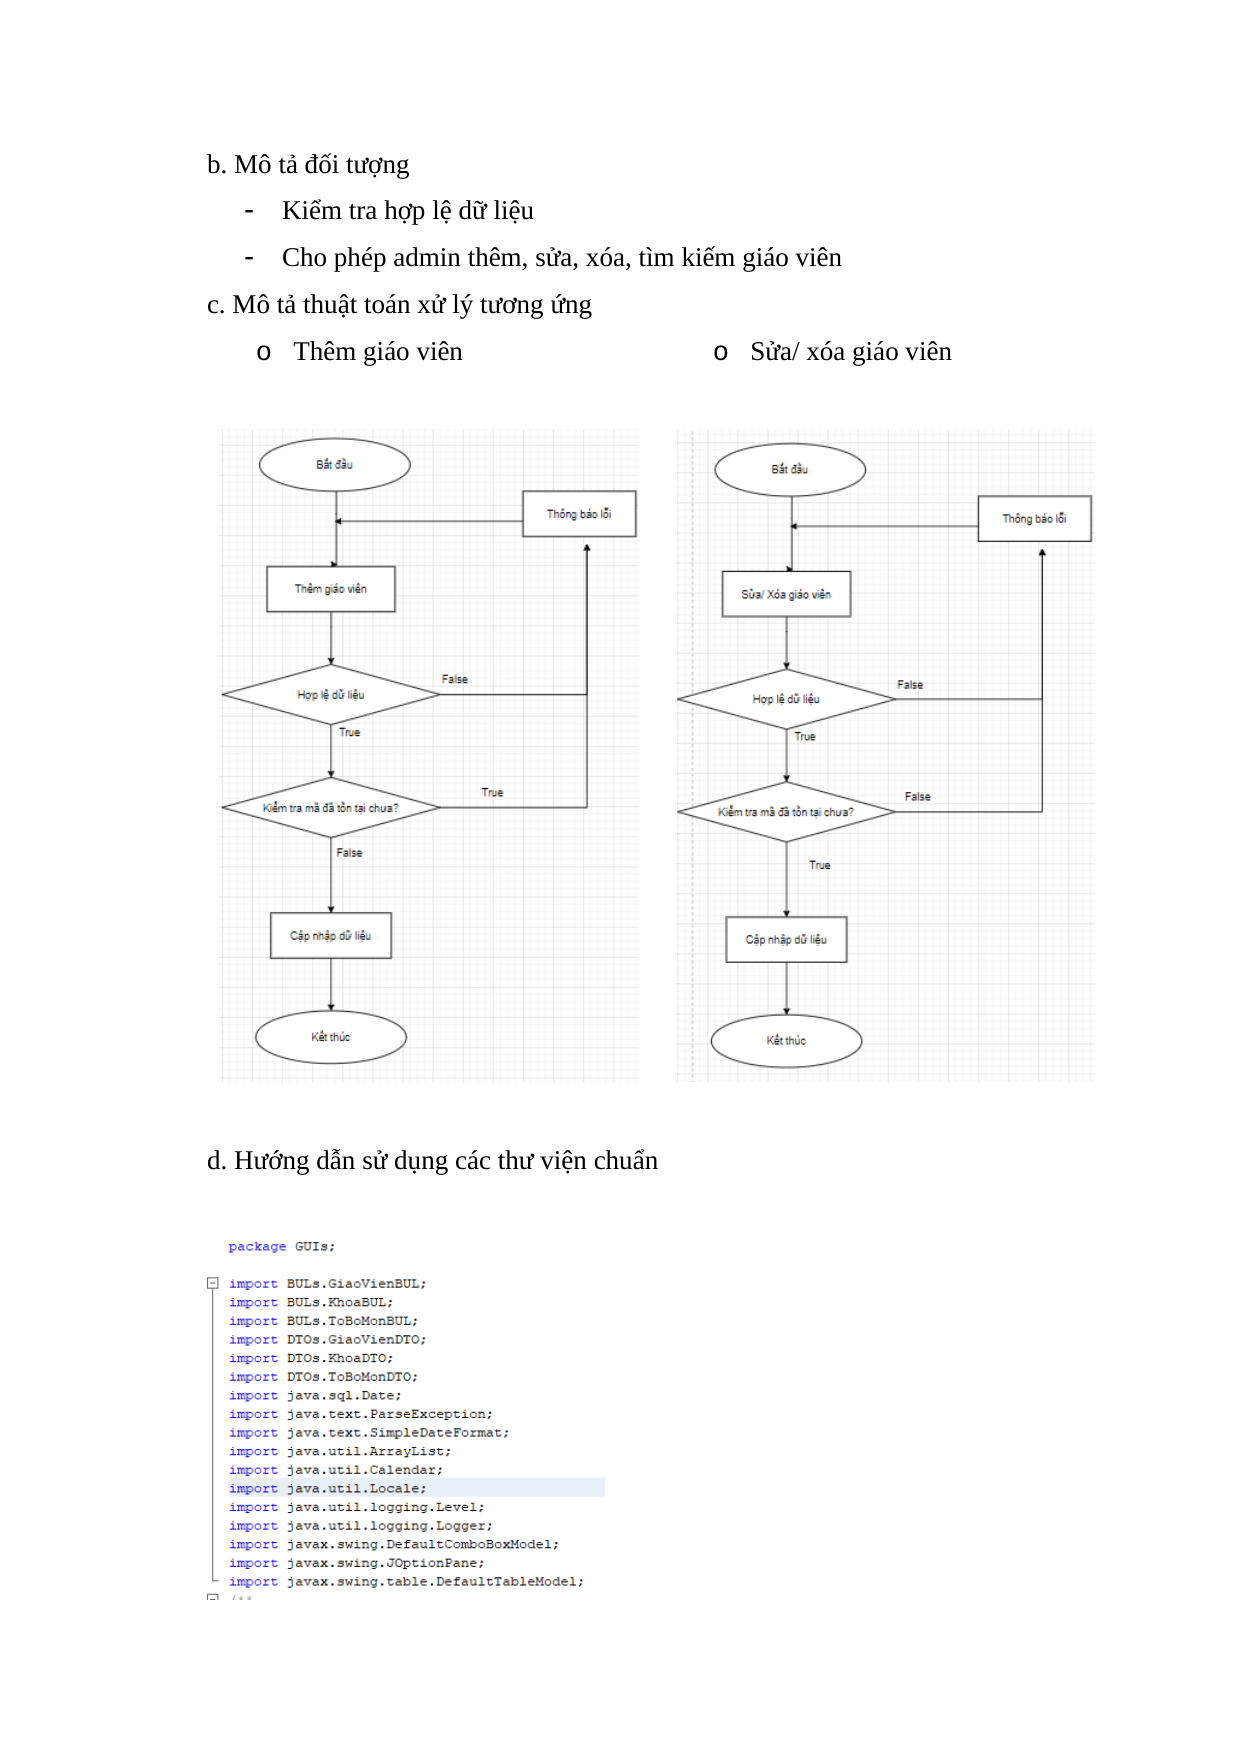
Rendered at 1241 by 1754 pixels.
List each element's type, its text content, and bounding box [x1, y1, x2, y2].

picture [206, 1237, 606, 1600]
text c. Mô tả thuật toán xử lý tương ứng [207, 288, 1122, 319]
table_cell [664, 383, 1121, 1097]
picture [675, 429, 1096, 1082]
list Kiểm tra hợp lệ dữ liệu [244, 194, 1122, 226]
text d. Hướng dẫn sử dụng các thư viện chuẩn [207, 1144, 1122, 1175]
picture [218, 429, 640, 1083]
table_header Sửa/ xóa giáo viên [664, 335, 1121, 382]
table_header Thêm giáo viên [207, 335, 664, 382]
list Cho phép admin thêm, sửa, xóa, tìm kiếm giáo viên [244, 241, 1122, 272]
table_cell [207, 383, 664, 1097]
text b. Mô tả đối tượng [207, 148, 1122, 179]
